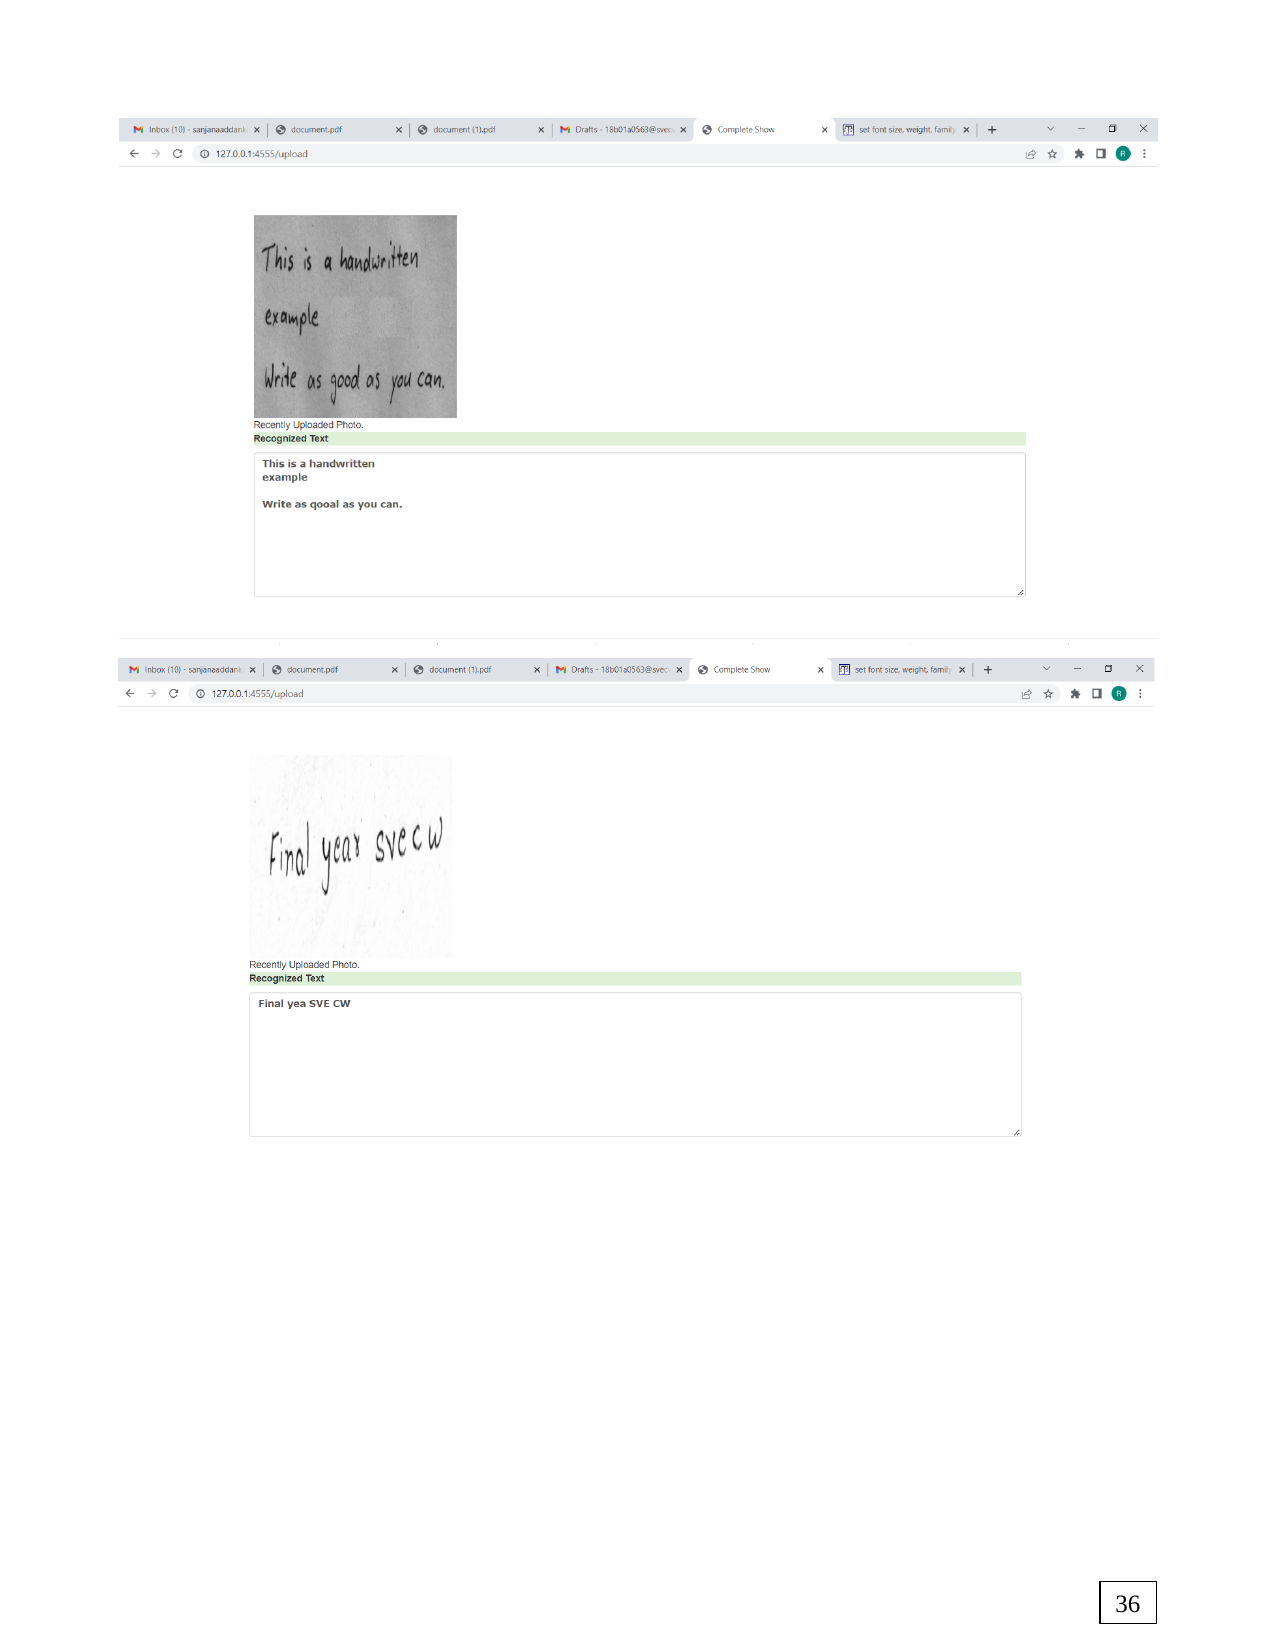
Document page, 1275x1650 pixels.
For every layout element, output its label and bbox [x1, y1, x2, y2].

picture [119, 118, 1159, 645]
picture [118, 658, 1155, 1167]
